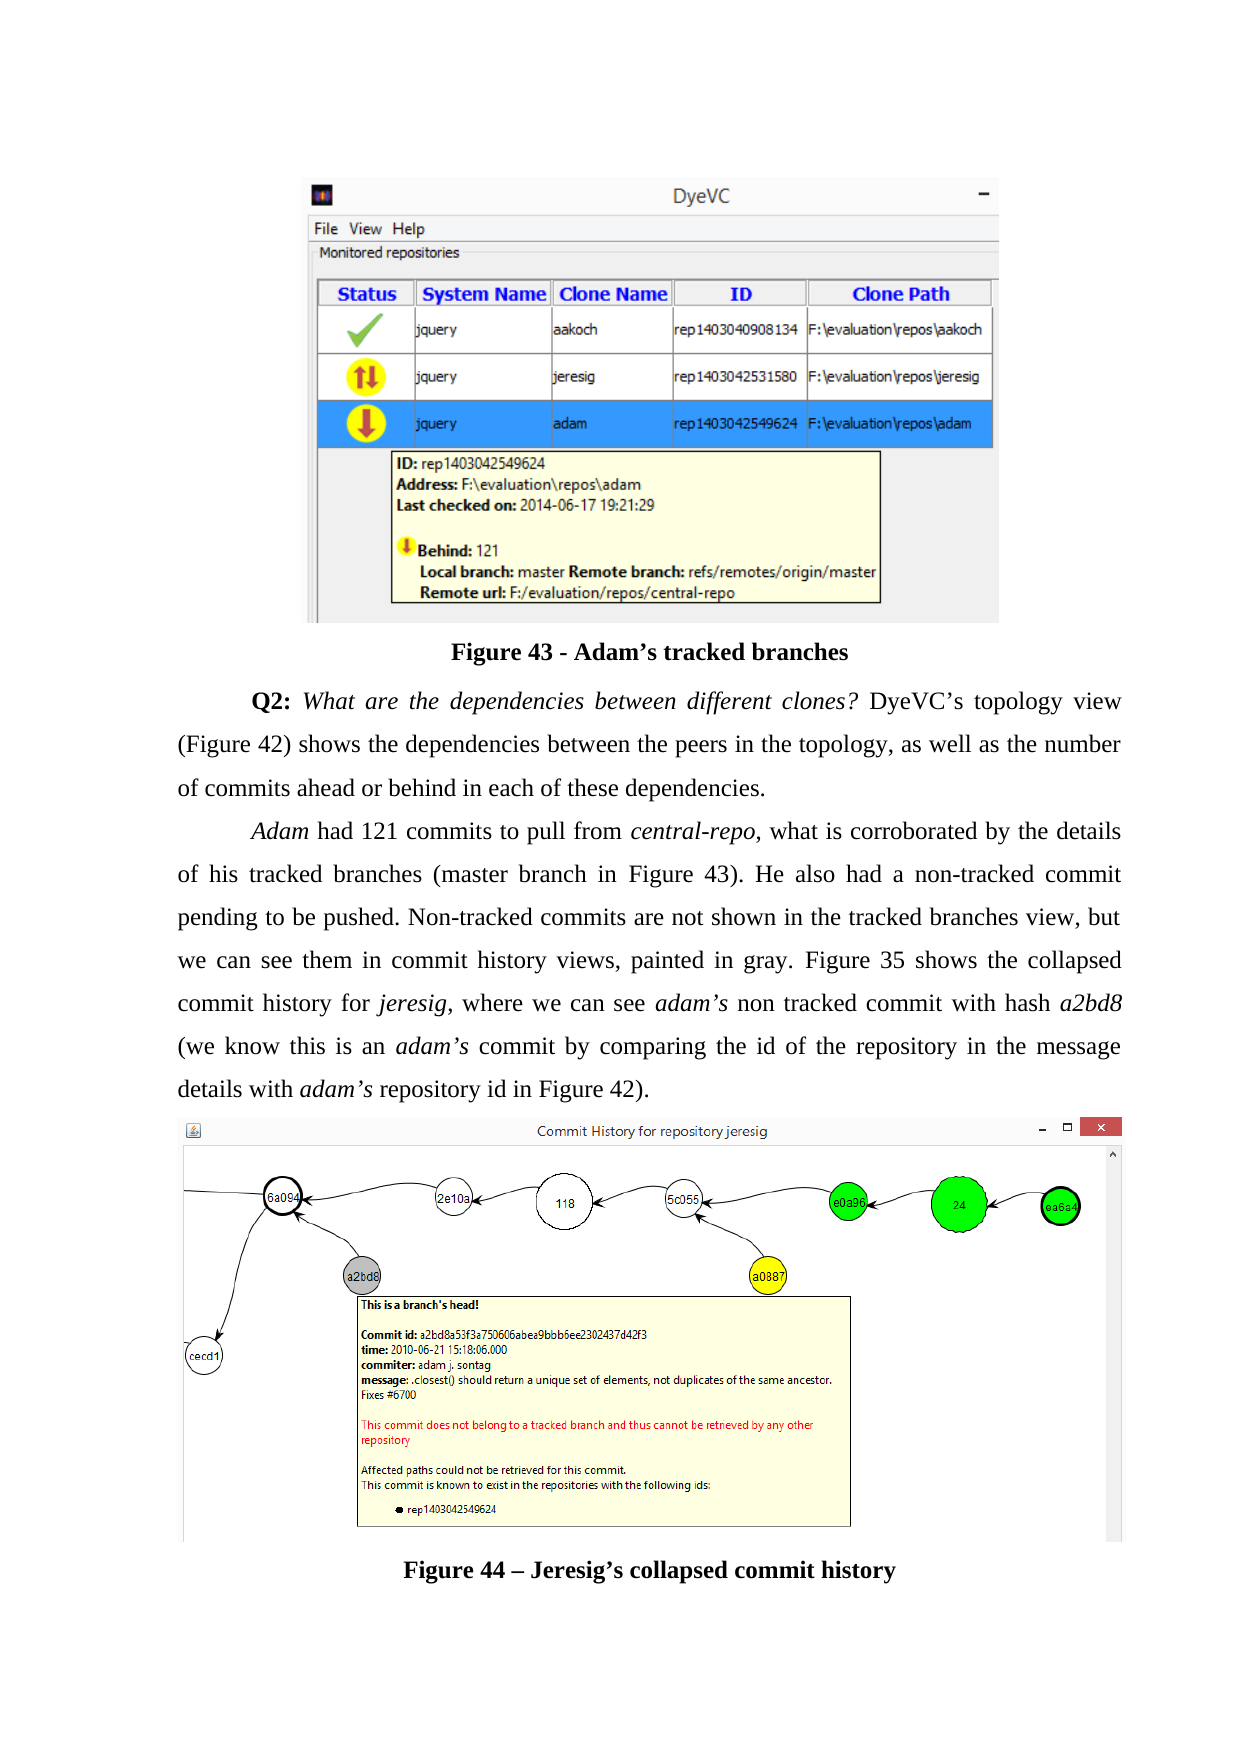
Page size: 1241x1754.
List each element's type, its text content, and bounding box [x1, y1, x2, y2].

picture [300, 177, 999, 623]
picture [177, 1117, 1127, 1542]
